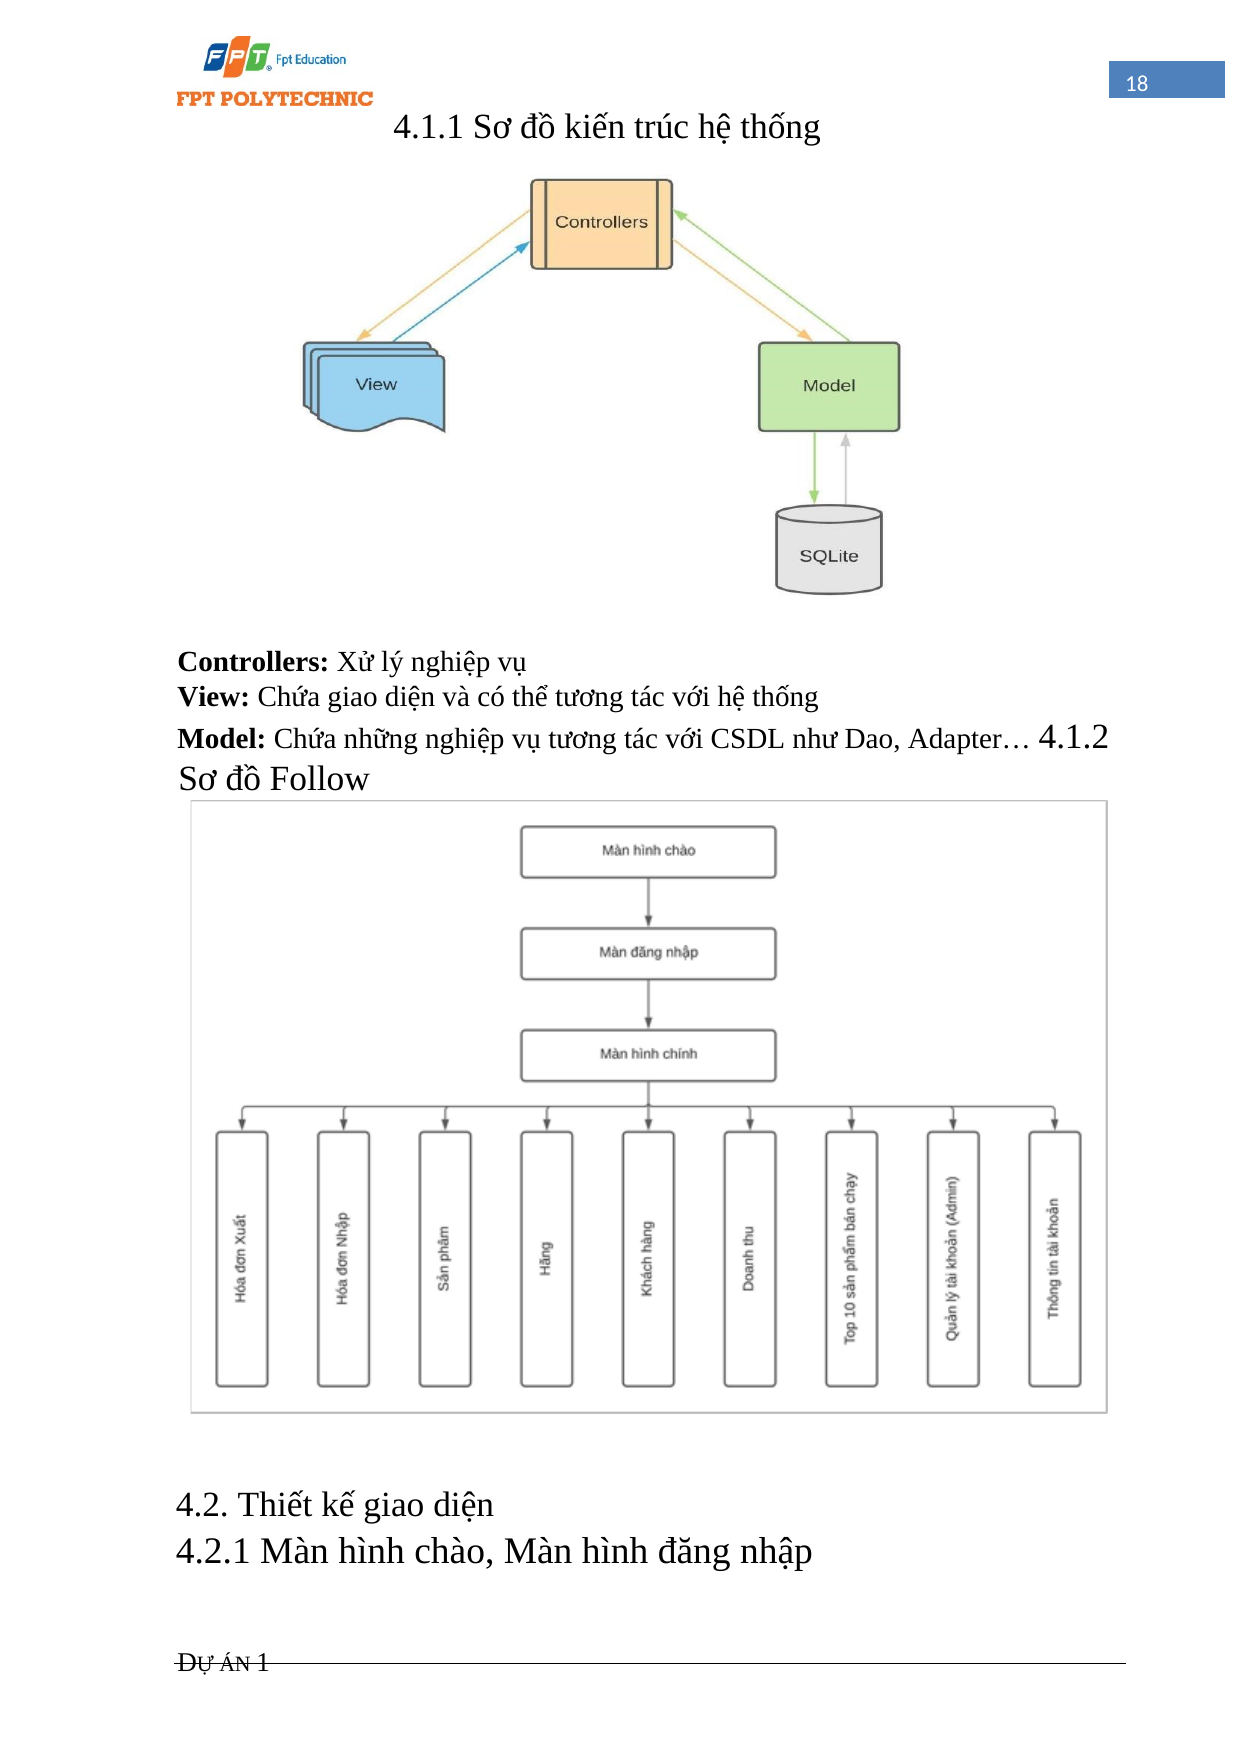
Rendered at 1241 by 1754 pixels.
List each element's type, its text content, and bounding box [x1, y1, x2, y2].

text Model: Chứa những nghiệp vụ tương tác với CSDL như Dao, Adapter… 4.1.2 Sơ đồ Follow [177, 715, 1110, 798]
text 4.2.1 Màn hình chào, Màn hình đăng nhập [176, 1528, 1134, 1571]
picture [269, 150, 934, 623]
picture [190, 800, 1109, 1415]
text 4.2. Thiết kế giao diện [176, 1483, 1123, 1524]
text View: Chứa giao diện và có thể tương tác với hệ thống [177, 679, 1110, 713]
subtitle 4.1.1 Sơ đồ kiến trúc hệ thống [176, 105, 1123, 146]
picture [177, 36, 375, 105]
text Controllers: Xử lý nghiệp vụ [177, 644, 1110, 677]
